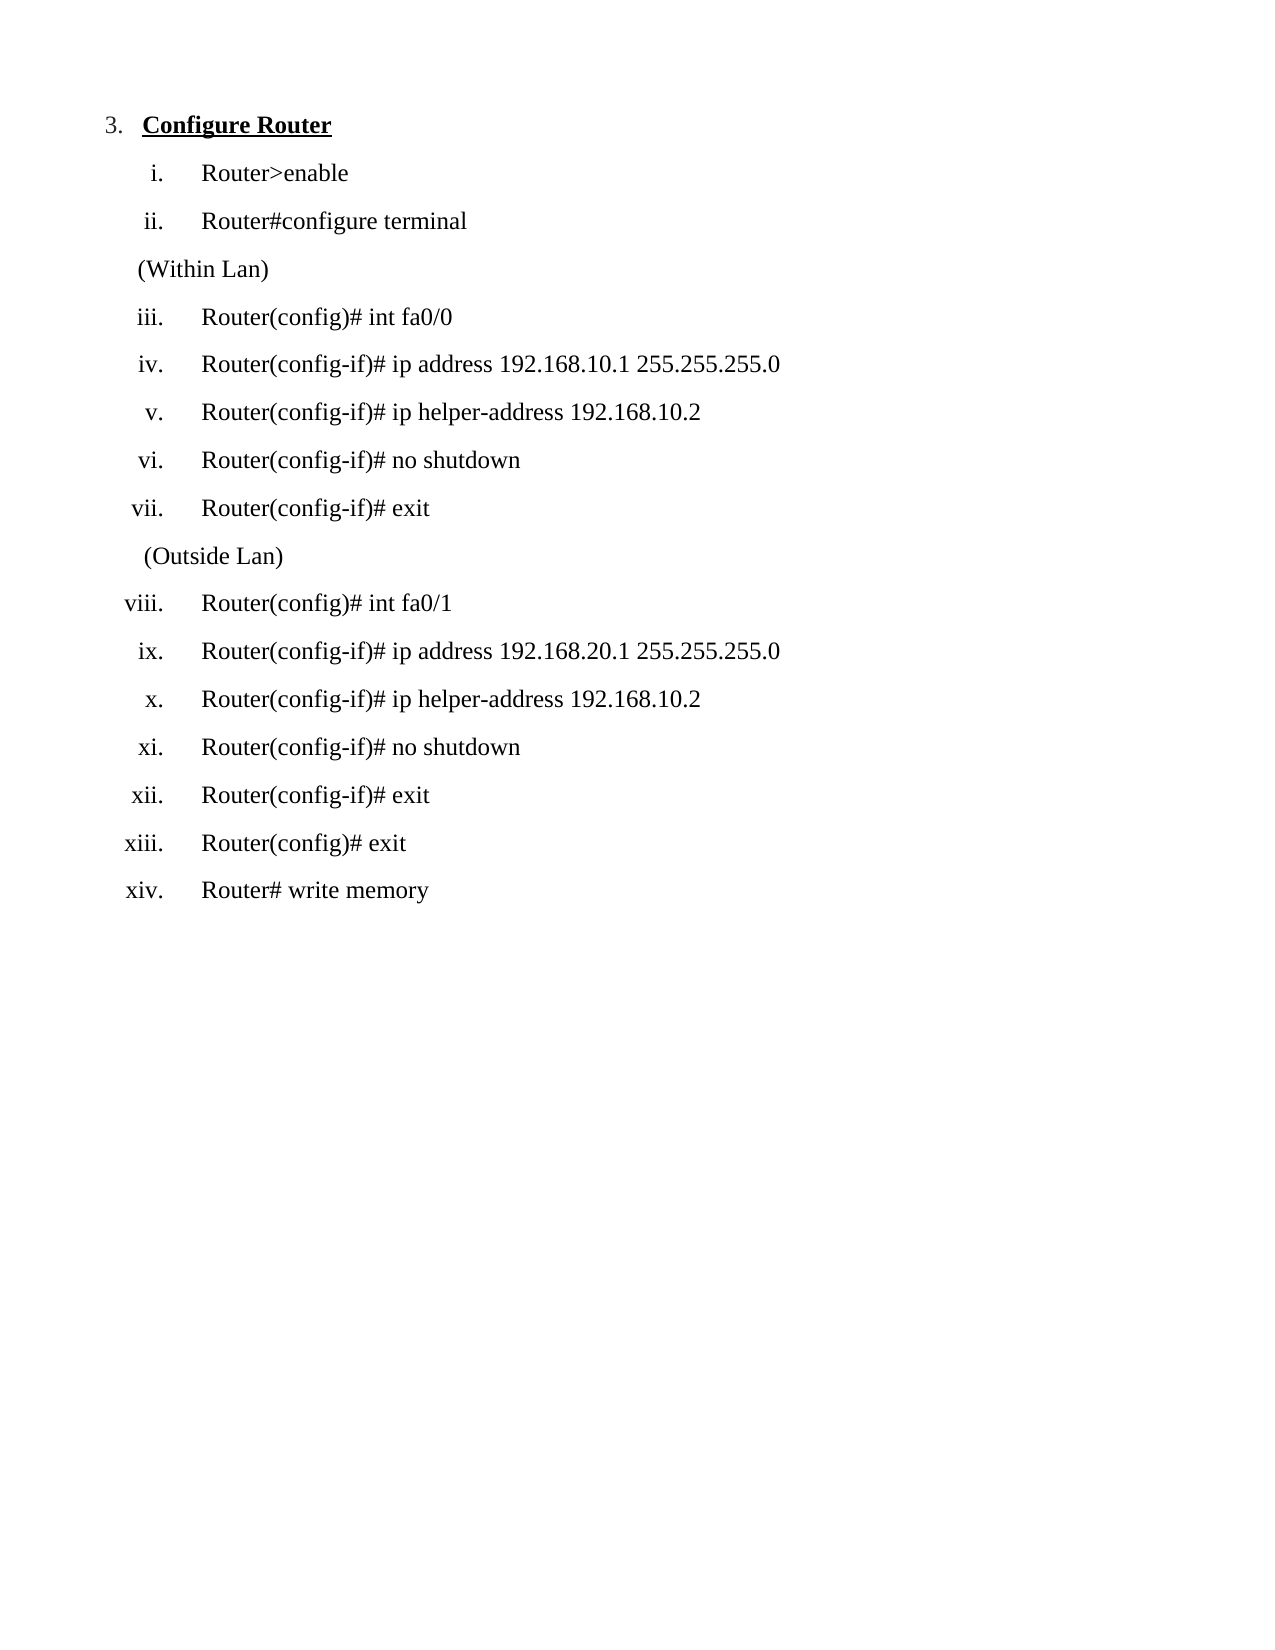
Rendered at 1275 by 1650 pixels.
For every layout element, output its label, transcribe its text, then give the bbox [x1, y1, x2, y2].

list Router(config-if)# ip address 192.168.10.1 255.255.255.0 [164, 349, 1200, 378]
text (Outside Lan) [75, 541, 1200, 569]
list Router(config)# int fa0/1 [164, 588, 1200, 617]
list Router#configure terminal [164, 206, 1200, 235]
text (Within Lan) [75, 254, 1200, 283]
list Router(config)# int fa0/0 [164, 302, 1200, 330]
list Router(config)# exit [164, 828, 1200, 856]
list Router# write memory [164, 875, 1200, 904]
list Router(config-if)# ip helper-address 192.168.10.2 [164, 684, 1200, 713]
list Configure Router [104, 110, 1200, 139]
list Router(config-if)# no shutdown [164, 732, 1200, 761]
list Router(config-if)# ip helper-address 192.168.10.2 [164, 397, 1200, 426]
list Router>enable [164, 158, 1200, 187]
list Router(config-if)# ip address 192.168.20.1 255.255.255.0 [164, 636, 1200, 665]
list Router(config-if)# exit [164, 493, 1200, 522]
list Router(config-if)# no shutdown [164, 445, 1200, 474]
list Router(config-if)# exit [164, 780, 1200, 808]
